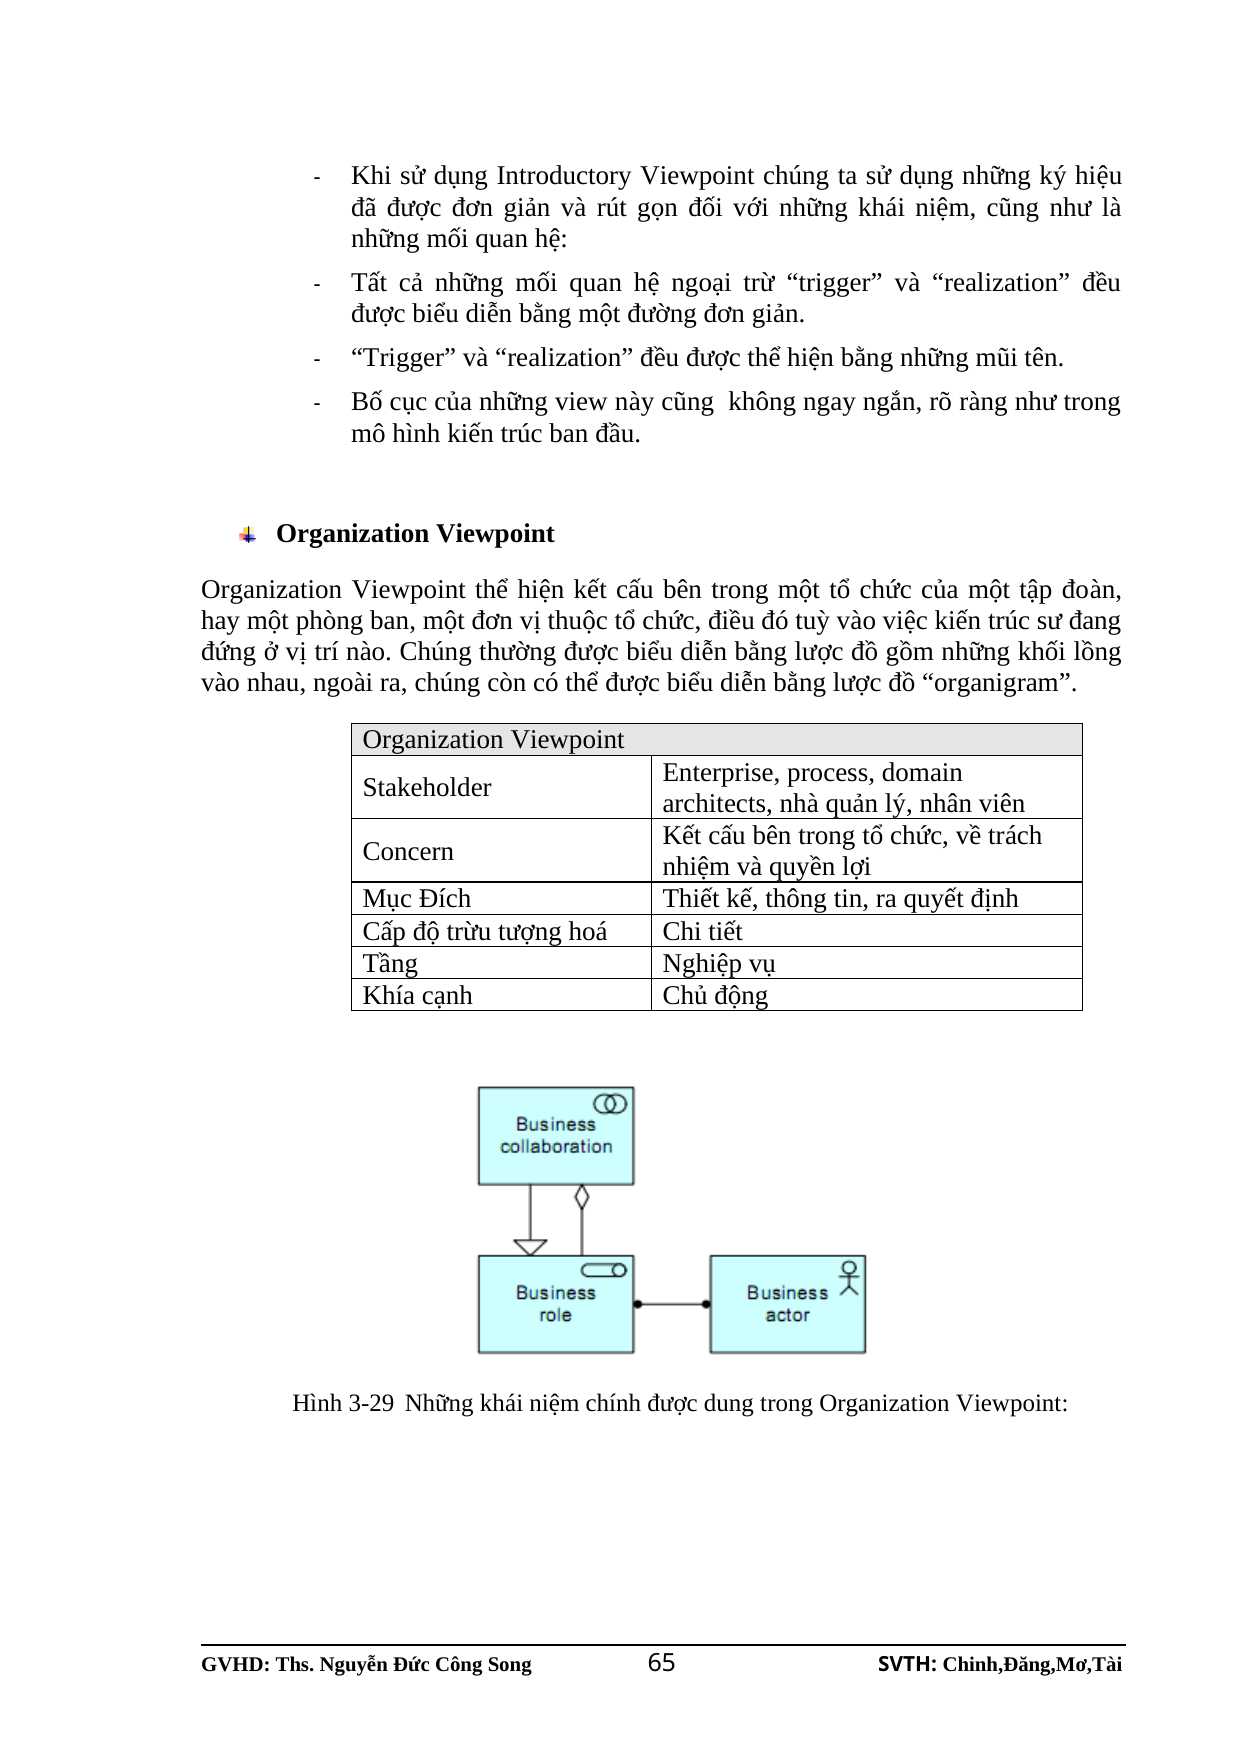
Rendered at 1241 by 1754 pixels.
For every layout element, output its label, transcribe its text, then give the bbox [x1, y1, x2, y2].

text Những khái niệm chính được dung trong Organization Viewpoint: [238, 1388, 1122, 1417]
table_cell , process, domain architects, nhà quản lý, nhân viên [652, 756, 1082, 818]
picture [444, 1080, 879, 1364]
text Bố cục của những view này cũng không ngay ngắn, rõ ràng như trong mô hình kiến trúc ban đầu. [313, 385, 1122, 448]
table_cell Mục Đích [352, 883, 651, 914]
table_cell Chủ động [652, 979, 1082, 1010]
table_cell Thiết kế, thông tin, ra quyết định [652, 883, 1082, 914]
table_cell Tầng [352, 947, 651, 978]
table_cell Kết cấu bên trong tổ chức, về trách nhiệm và quyền lợi [652, 819, 1082, 881]
text Tất cả những mối quan hệ ngoại trừ “trigger” và “realization” đều được biểu diễn bằng một đường đơn giản. [313, 266, 1122, 329]
table_cell Concern [352, 819, 651, 881]
text Khi sử dụng Introductory Viewpoint chúng ta sử dụng những ký hiệu đã được đơn giản và rút gọn đối với những khái niệm, cũng như là những mối quan hệ: [313, 159, 1122, 253]
table_header Organization Viewpoint [352, 724, 1082, 755]
table_cell Khía cạnh [352, 979, 651, 1010]
text “Trigger” và “realization” đều được thể hiện bằng những mũi tên. [313, 341, 1122, 373]
picture [239, 525, 256, 543]
text Organization Viewpoint [238, 517, 1122, 548]
table_cell Nghiệp vụ [652, 947, 1082, 978]
table_cell Cấp độ trừu tượng hoá [352, 915, 651, 946]
table_cell Chi tiết [652, 915, 1082, 946]
table_cell Stakeholder [352, 756, 651, 818]
text Organization Viewpoint thể hiện kết cấu bên trong một tổ chức của một tập đoàn, hay một phòng ban, một đơn vị thuộc tổ chức, điều đó tuỳ vào việc kiến trúc sư đang đứng ở vị trí nào. Chúng thường được biểu diễn bằng lược đồ gồm những khối lồng vào nhau, ngoài ra, chúng còn có thể được biểu diễn bằng lược đồ “organigram”. [201, 573, 1122, 698]
